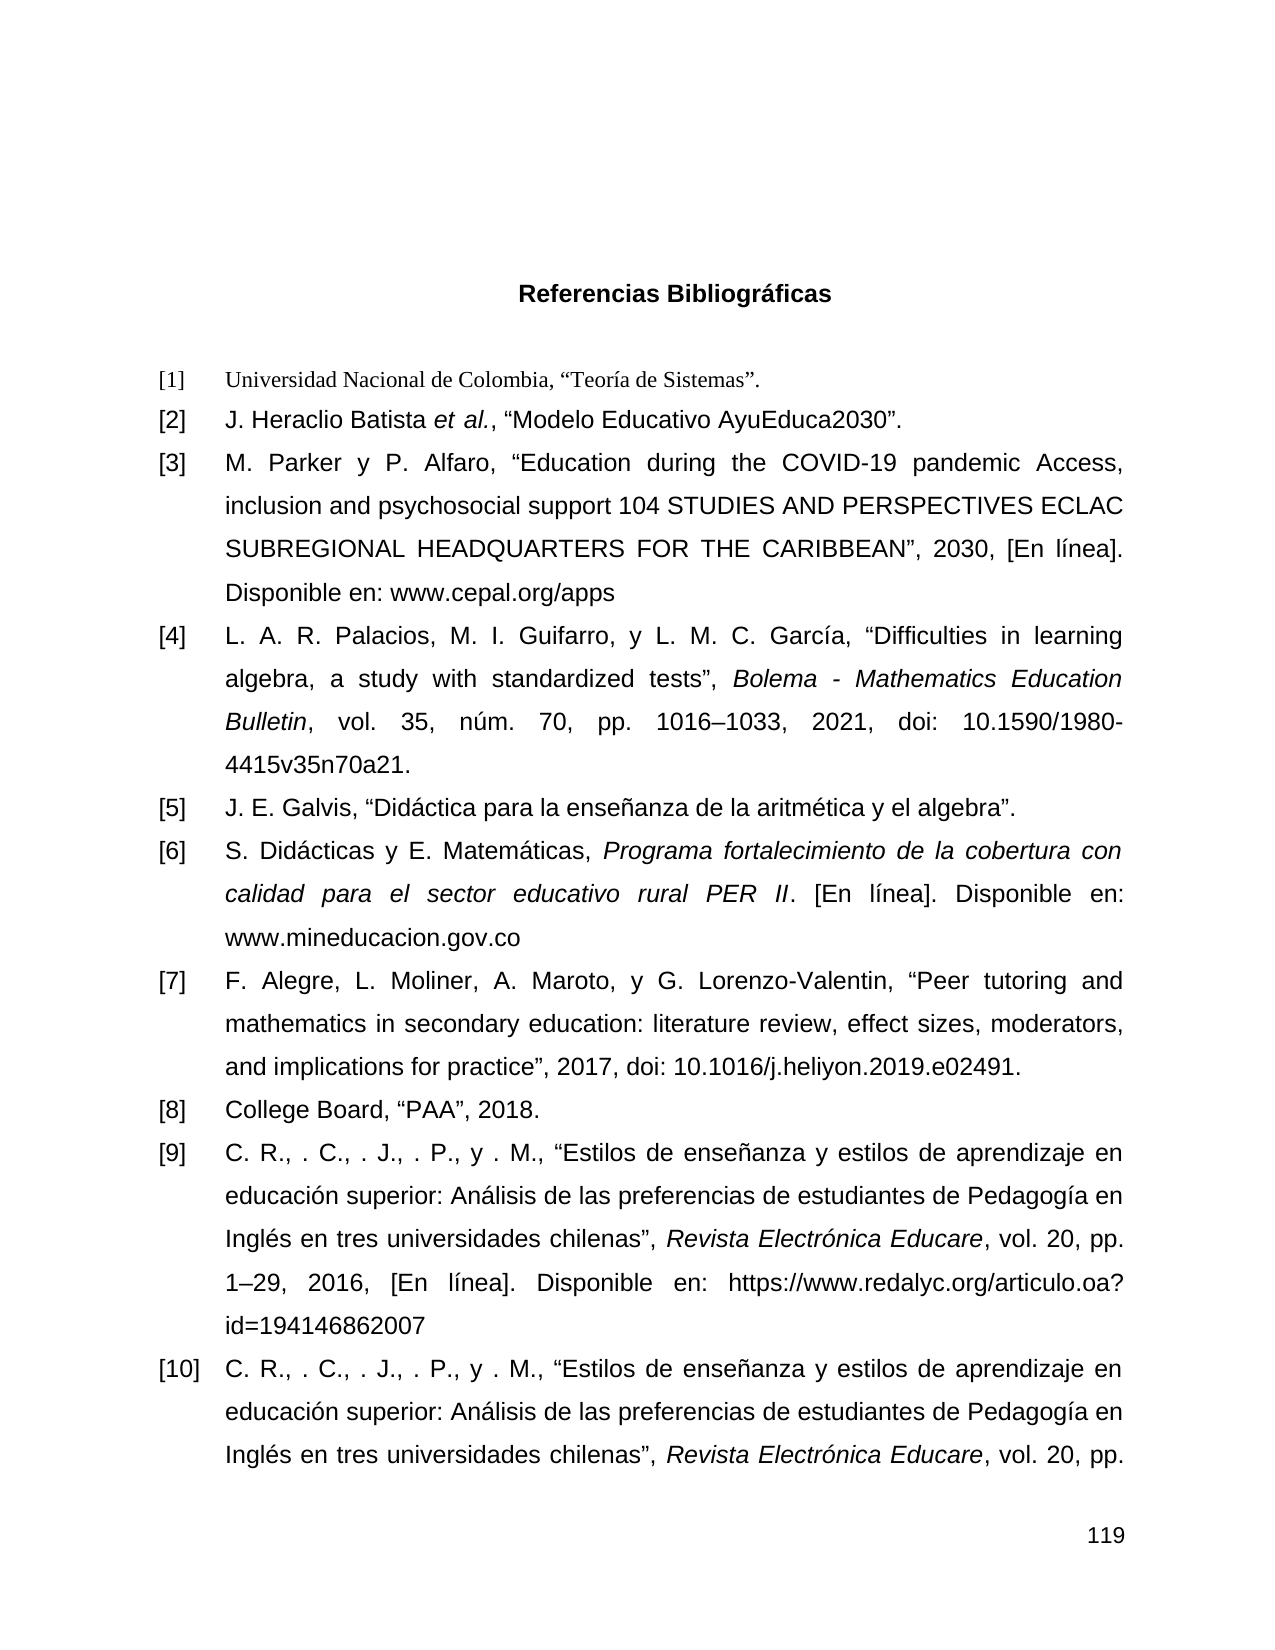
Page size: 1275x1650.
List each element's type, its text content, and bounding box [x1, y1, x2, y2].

text Referencias Bibliográficas [225, 279, 1125, 308]
